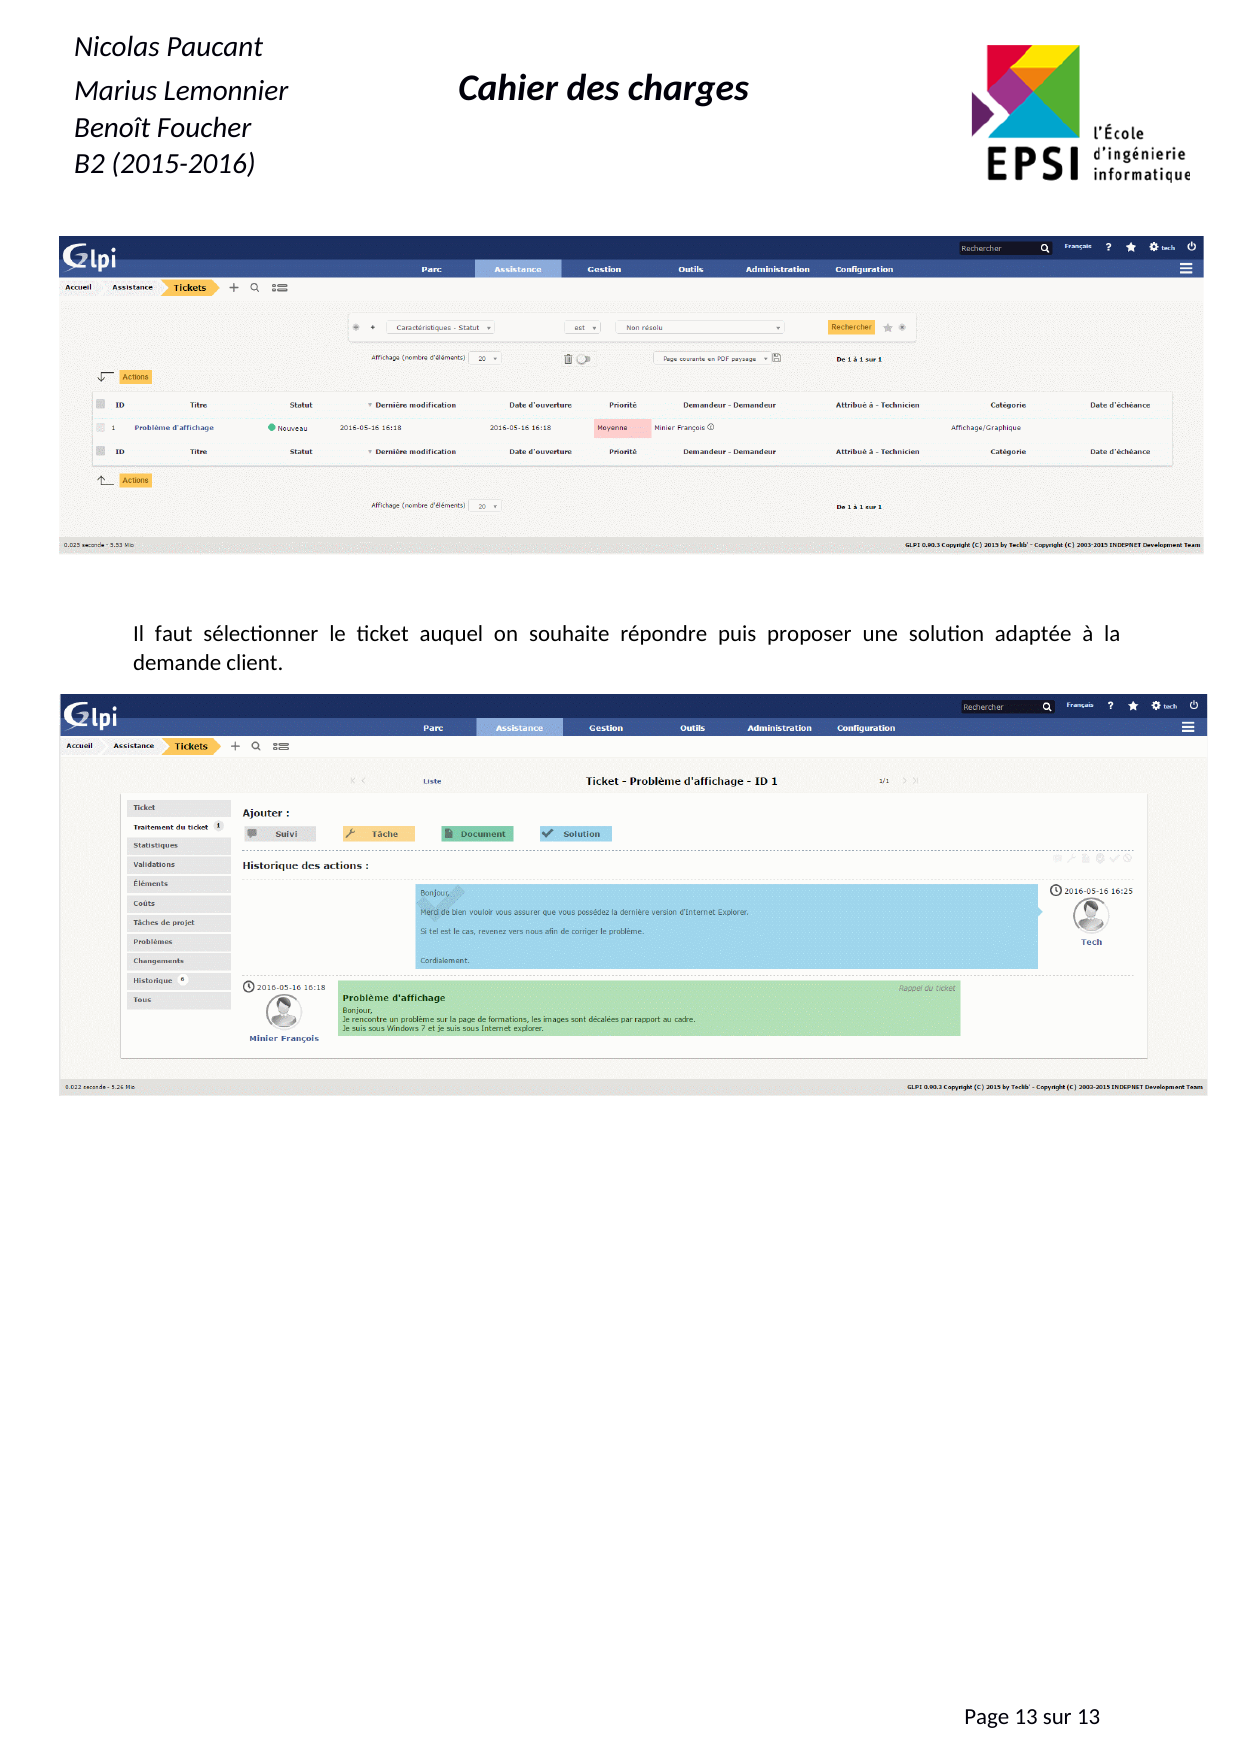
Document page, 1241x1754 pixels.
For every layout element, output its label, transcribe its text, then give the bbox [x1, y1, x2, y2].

picture [971, 45, 1190, 183]
text Il faut sélectionner le ticket auquel on souhaite répondre puis proposer une solution adaptée à la demande client. [133, 619, 1122, 676]
picture [59, 694, 1208, 1096]
picture [59, 236, 1204, 555]
